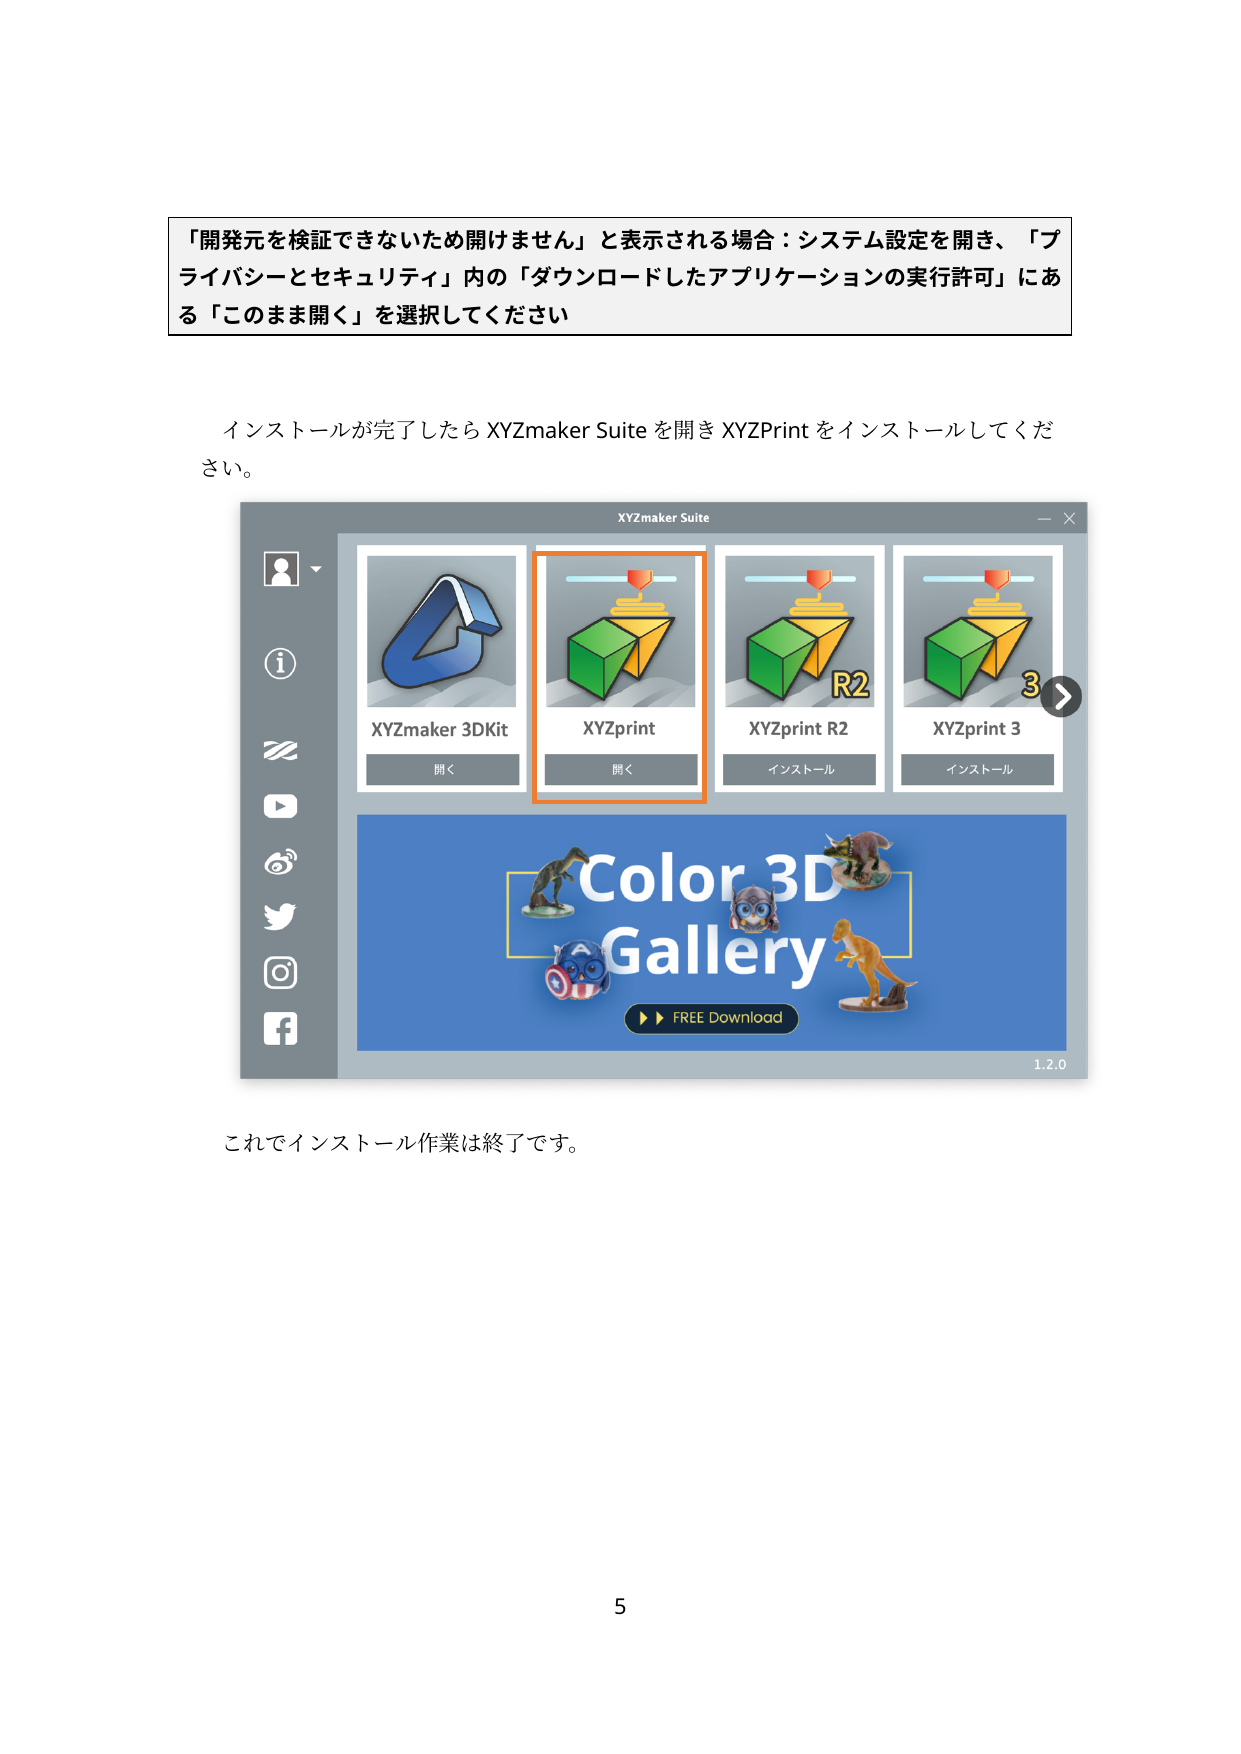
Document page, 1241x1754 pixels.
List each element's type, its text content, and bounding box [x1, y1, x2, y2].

text 「開発元を検証できないため開けません」と表示される場合：システム設定を開き、「プライバシーとセキュリティ」内の「ダウンロードしたアプリケーションの実行許可」にある「このまま開く」を選択してください [169, 218, 1071, 334]
text インストールが完了したらXYZmaker Suiteを開きXYZPrint をインストールしてください。 [199, 411, 1063, 486]
text これでインストール作業は終了です。 [199, 1123, 1063, 1161]
picture [221, 485, 1107, 1102]
